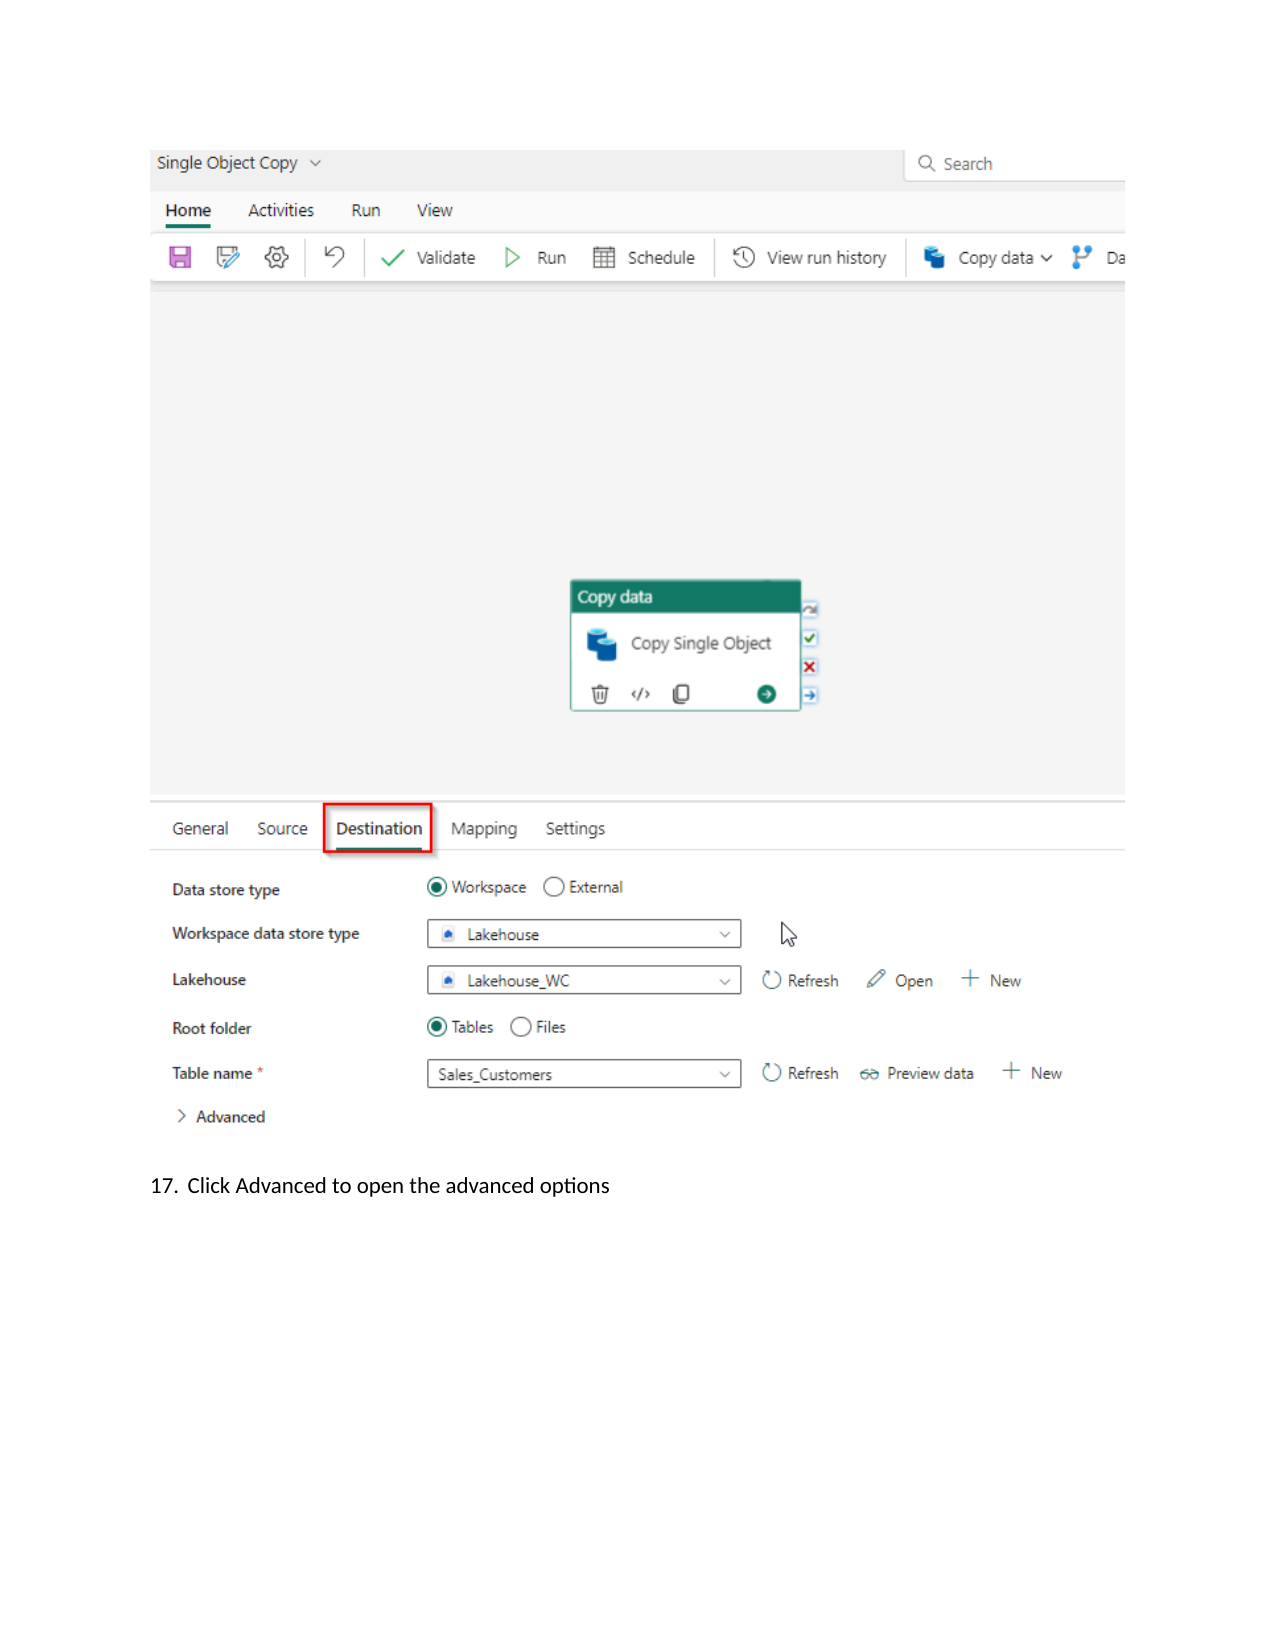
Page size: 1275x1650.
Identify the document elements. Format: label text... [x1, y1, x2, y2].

picture [150, 150, 1125, 1153]
list Click Advanced to open the advanced options [150, 1172, 1125, 1199]
